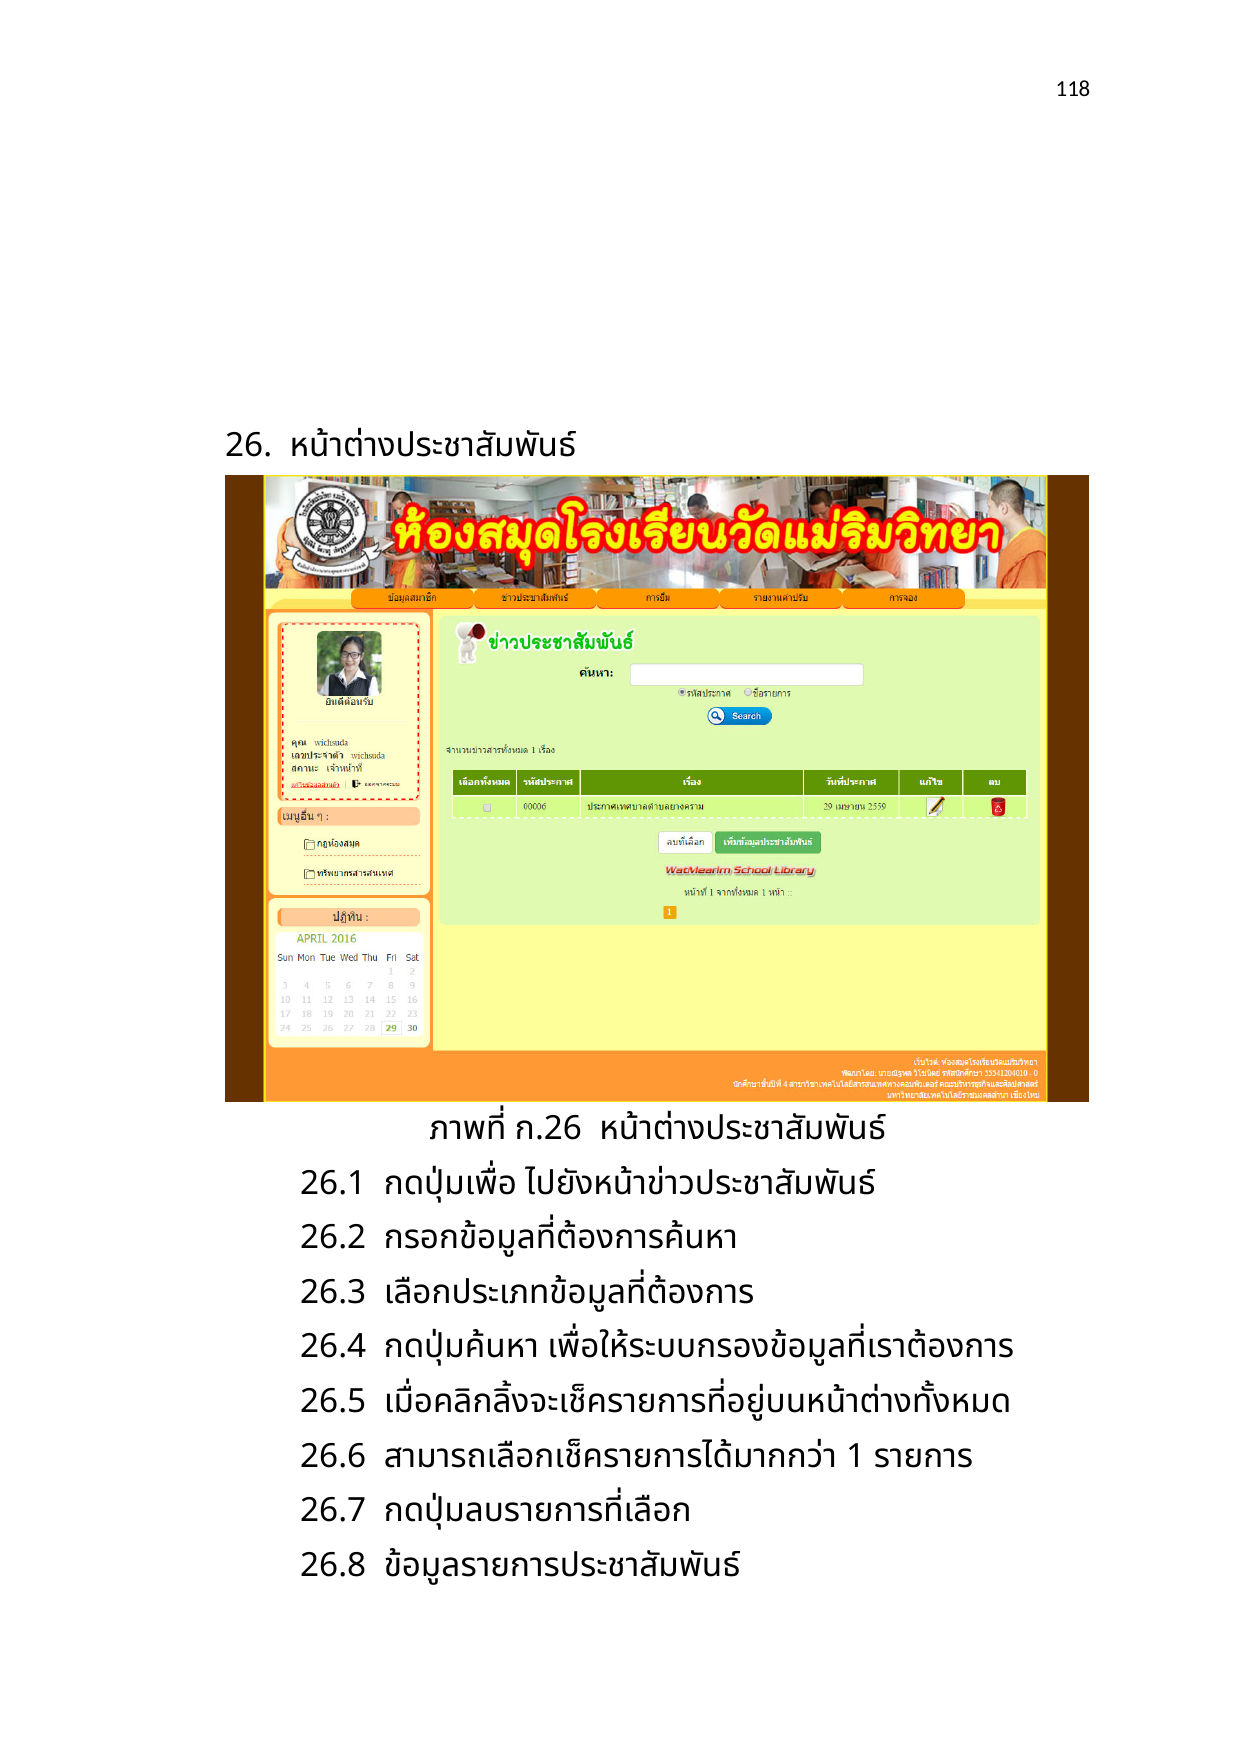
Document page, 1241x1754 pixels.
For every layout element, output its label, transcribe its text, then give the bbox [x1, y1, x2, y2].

list ภาพที่ ก.26 หน้าต่างประชาสัมพันธ์ [225, 1104, 1090, 1154]
list 26. หน้าต่างประชาสัมพันธ์ [225, 421, 1090, 471]
picture [225, 475, 1089, 1102]
list 26.6 สามารถเลือกเช็ครายการได้มากกว่า 1 รายการ [225, 1431, 1090, 1482]
list 26.1 กดปุ่มเพื่อ ไปยังหน้าข่าวประชาสัมพันธ์ [225, 1158, 1090, 1209]
list 26.8 ข้อมูลรายการประชาสัมพันธ์ [225, 1541, 1090, 1591]
list 26.3 เลือกประเภทข้อมูลที่ต้องการ [225, 1268, 1090, 1318]
list 26.4 กดปุ่มค้นหา เพื่อให้ระบบกรองข้อมูลที่เราต้องการ [225, 1322, 1090, 1373]
list 26.2 กรอกข้อมูลที่ต้องการค้นหา [225, 1213, 1090, 1264]
list 26.5 เมื่อคลิกลิ้งจะเช็ครายการที่อยู่บนหน้าต่างทั้งหมด [225, 1377, 1090, 1427]
list 26.7 กดปุ่มลบรายการที่เลือก [225, 1486, 1090, 1537]
